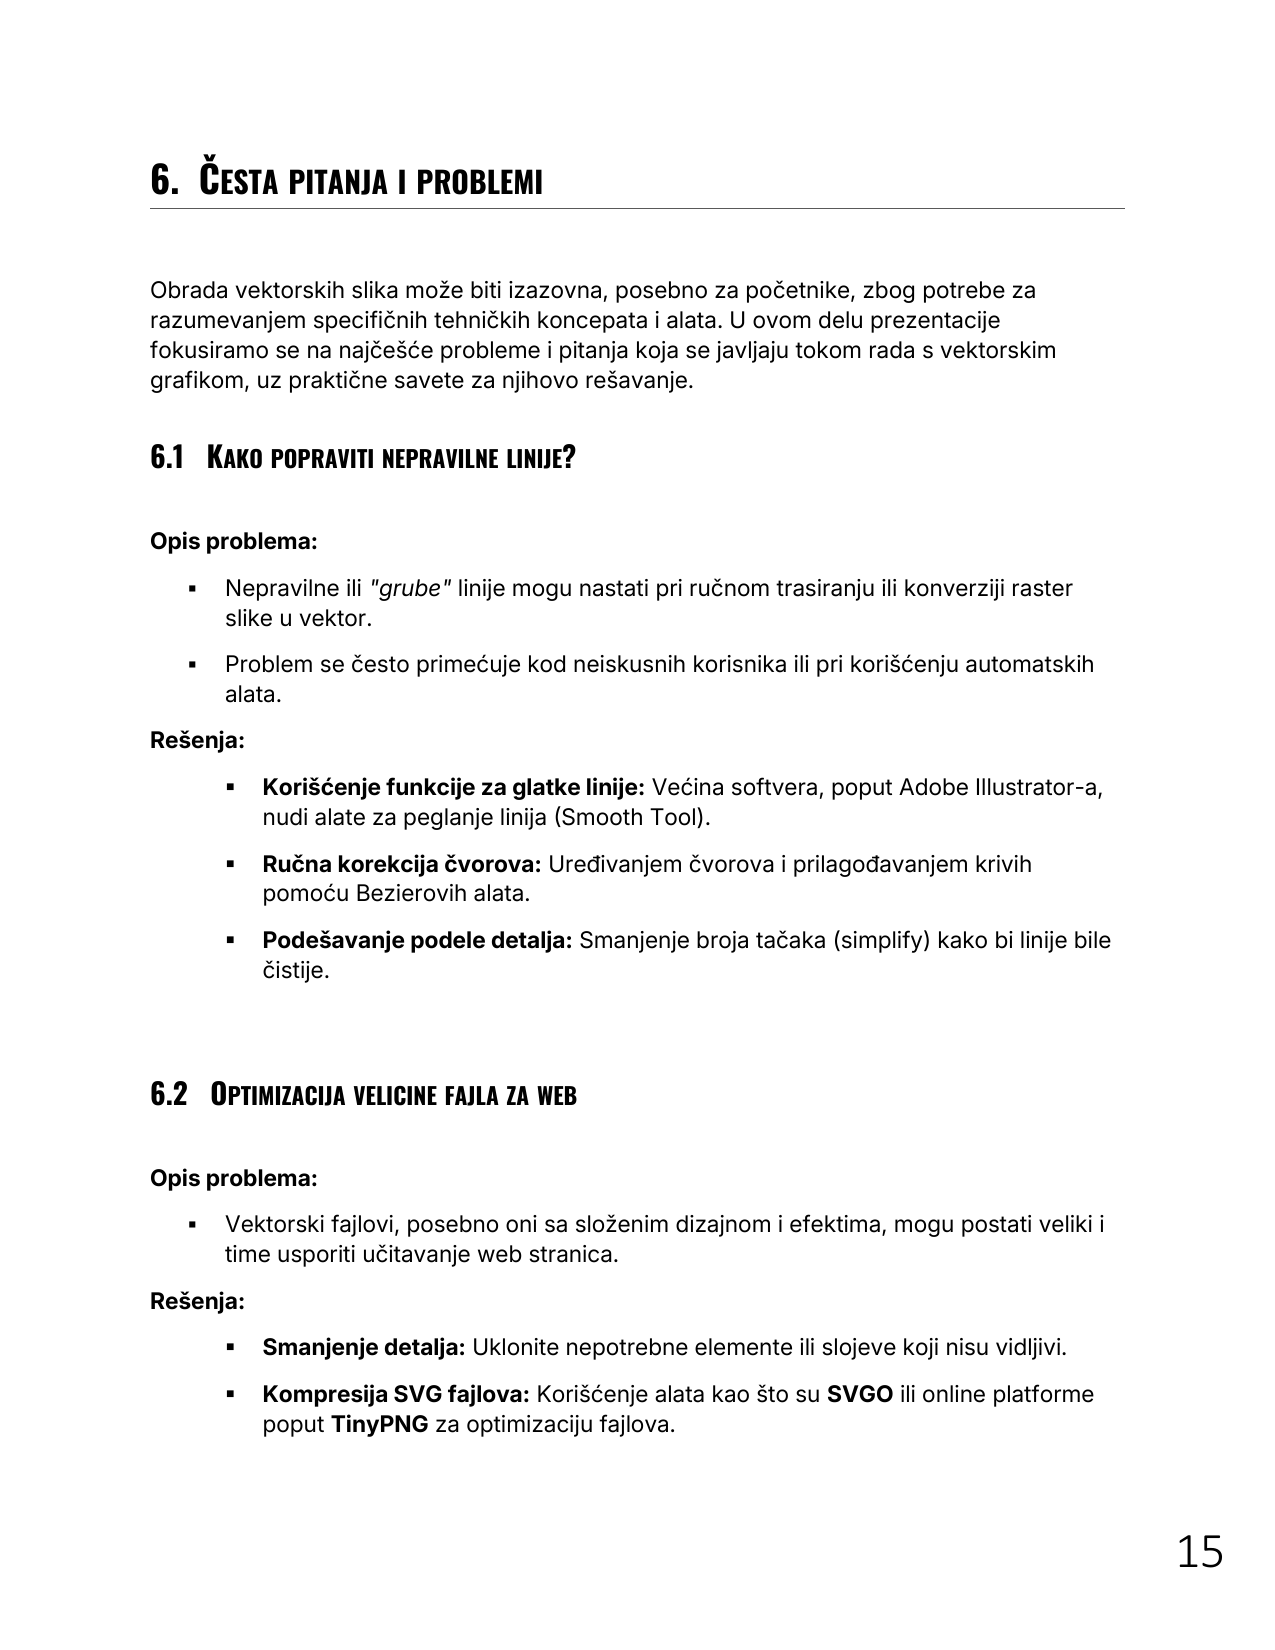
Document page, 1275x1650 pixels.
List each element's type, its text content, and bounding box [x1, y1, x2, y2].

subtitle 6.1 Kako popraviti nepravilne linije? [150, 434, 1125, 477]
subtitle 6.2 Optimizacija velicine fajla za web [150, 1070, 1125, 1114]
list Nepravilne ili "grube" linije mogu nastati pri ručnom trasiranju ili konverziji raster slike u vektor. [187, 574, 1125, 631]
text Rešenja: [150, 727, 1125, 754]
text Rešenja: [150, 1287, 1125, 1315]
list Ručna korekcija čvorova: Uređivanjem čvorova i prilagođavanjem krivih pomoću Bezierovih alata. [225, 850, 1125, 907]
list Korišćenje funkcije za glatke linije: Većina softvera, poput Adobe Illustrator-a, nudi alate za peglanje linija (Smooth Tool). [225, 773, 1125, 831]
list Podešavanje podele detalja: Smanjenje broja tačaka (simplify) kako bi linije bile čistije. [225, 926, 1125, 984]
list Smanjenje detalja: Uklonite nepotrebne elemente ili slojeve koji nisu vidljivi. [225, 1333, 1125, 1361]
list Vektorski fajlovi, posebno oni sa složenim dizajnom i efektima, mogu postati veliki i time usporiti učitavanje web stranica. [187, 1211, 1125, 1268]
text Opis problema: [150, 1164, 1125, 1192]
list Problem se često primećuje kod neiskusnih korisnika ili pri korišćenju automatskih alata. [187, 650, 1125, 708]
text Opis problema: [150, 527, 1125, 555]
subtitle 6. Česta pitanja i problemi [150, 150, 1125, 208]
text Obrada vektorskih slika može biti izazovna, posebno za početnike, zbog potrebe za razumevanjem specifičnih tehničkih koncepata i alata. U ovom delu prezentacije fokusiramo se na najčešće probleme i pitanja koja se javljaju tokom rada s vektorskim grafikom, uz praktične savete za njihovo rešavanje. [150, 277, 1125, 394]
list Kompresija SVG fajlova: Korišćenje alata kao što su SVGO ili online platforme poput TinyPNG za optimizaciju fajlova. [225, 1380, 1125, 1438]
